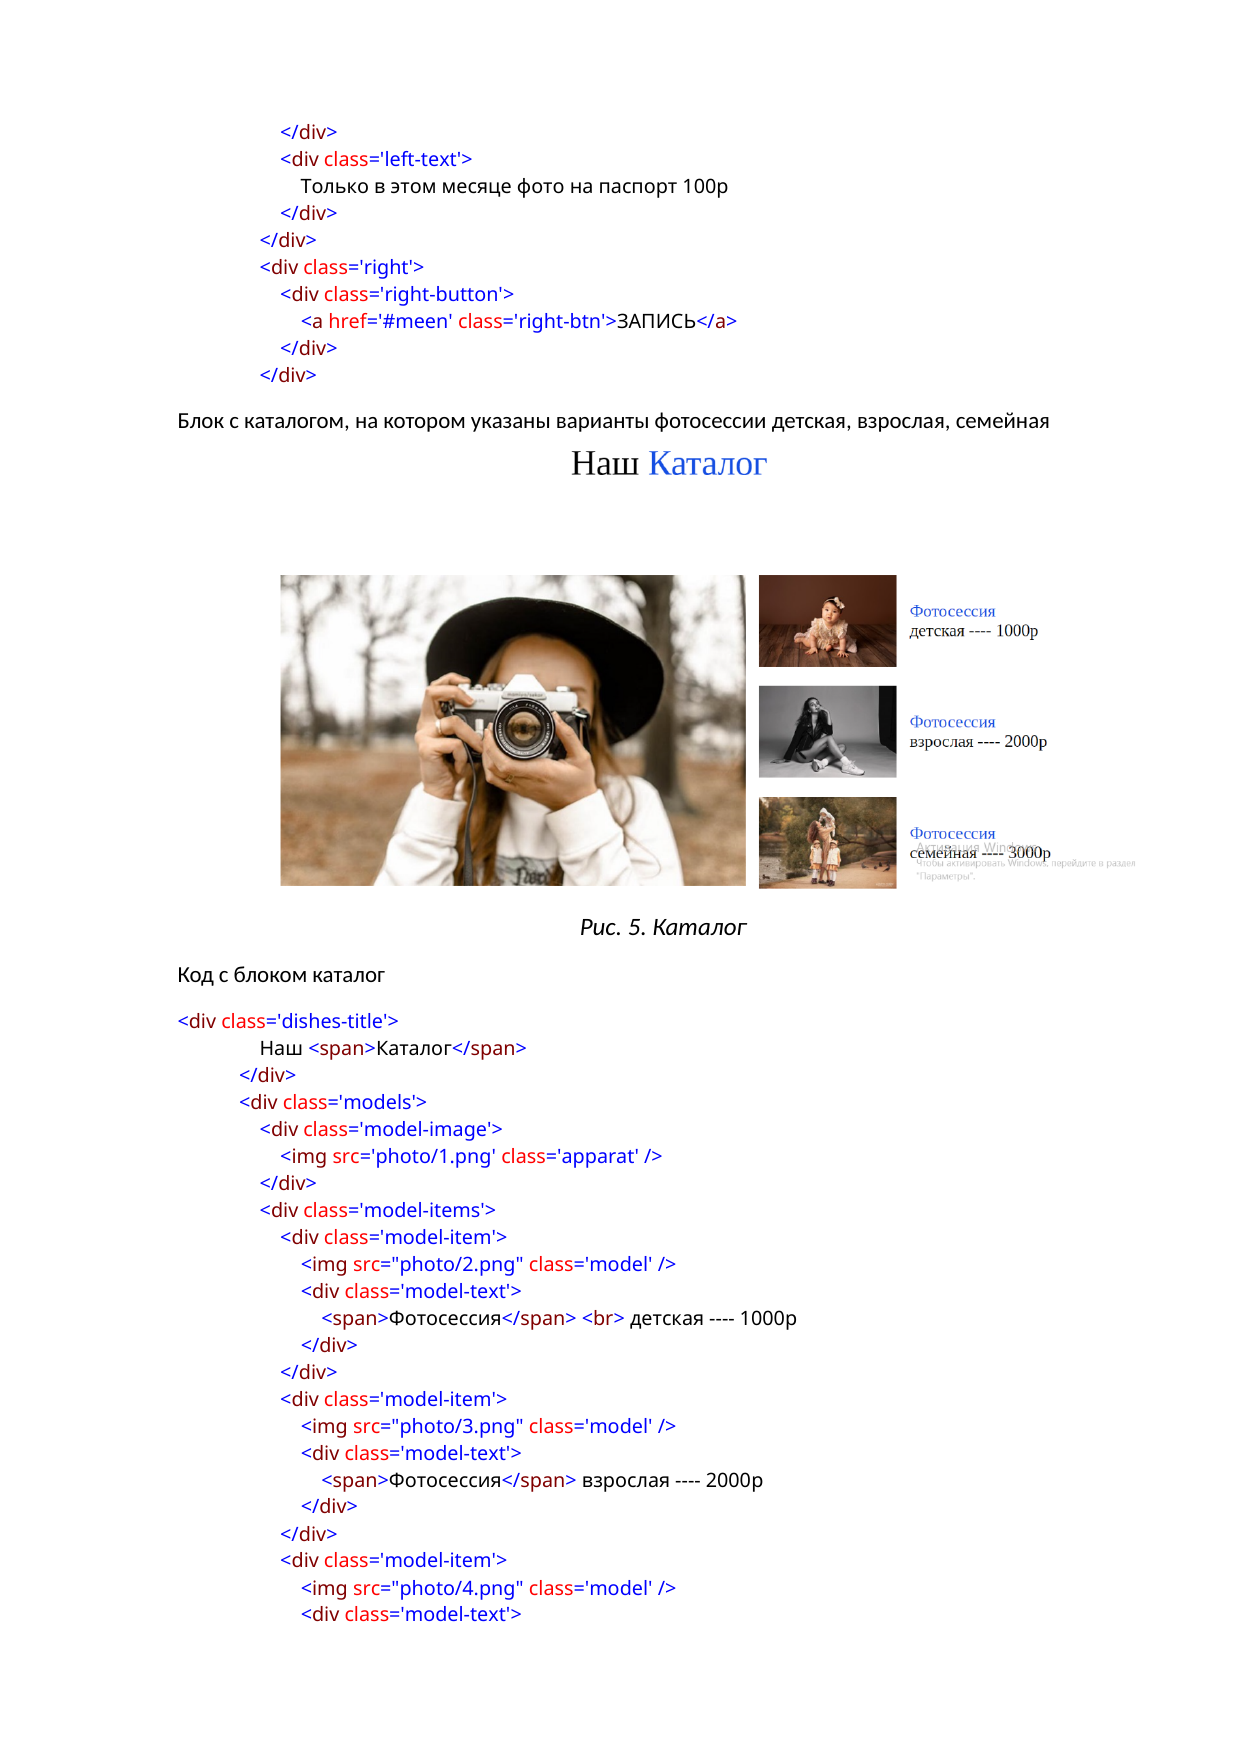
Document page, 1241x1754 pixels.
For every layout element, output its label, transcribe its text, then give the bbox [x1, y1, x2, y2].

text <div class='left-text'> [177, 145, 1152, 172]
text </div> [177, 1520, 1152, 1547]
text </div> [177, 1493, 1152, 1520]
text <a href='#meen' class='right-btn'>ЗАПИСЬ</a> [177, 307, 1152, 334]
text <span>Фотосессия</span> взрослая ---- 2000р [177, 1466, 1152, 1493]
text <div class='model-text'> [177, 1439, 1152, 1466]
text <div class='model-item'> [177, 1385, 1152, 1412]
text Наш <span>Каталог</span> [177, 1034, 1152, 1061]
text <div class='model-item'> [177, 1223, 1152, 1250]
text Код с блоком каталог [177, 960, 1152, 988]
text <div class='model-items'> [177, 1196, 1152, 1223]
text <div class='dishes-title'> [177, 1007, 1152, 1034]
text Рис. 5. Каталог [177, 911, 1152, 941]
text <div class='model-item'> [177, 1547, 1152, 1574]
text Только в этом месяце фото на паспорт 100р [177, 172, 1152, 199]
text <img src="photo/4.png" class='model' /> [177, 1574, 1152, 1601]
text <div class='model-image'> [177, 1115, 1152, 1142]
text <div class='right-button'> [177, 280, 1152, 307]
text <div class='models'> [177, 1088, 1152, 1115]
text <div class='right'> [177, 253, 1152, 280]
text </div> [177, 1358, 1152, 1385]
text <div class='model-text'> [177, 1601, 1152, 1628]
text </div> [177, 361, 1152, 388]
text </div> [177, 334, 1152, 361]
text <img src="photo/2.png" class='model' /> [177, 1250, 1152, 1277]
text </div> [177, 1061, 1152, 1088]
text </div> [177, 226, 1152, 253]
text <span>Фотосессия</span> <br> детская ---- 1000р [177, 1304, 1152, 1331]
text <img src="photo/3.png" class='model' /> [177, 1412, 1152, 1439]
text </div> [177, 1169, 1152, 1196]
text <img src='photo/1.png' class='apparat' /> [177, 1142, 1152, 1169]
text </div> [177, 118, 1152, 145]
text </div> [177, 199, 1152, 226]
picture [177, 436, 1151, 892]
text </div> [177, 1331, 1152, 1358]
text <div class='model-text'> [177, 1277, 1152, 1304]
